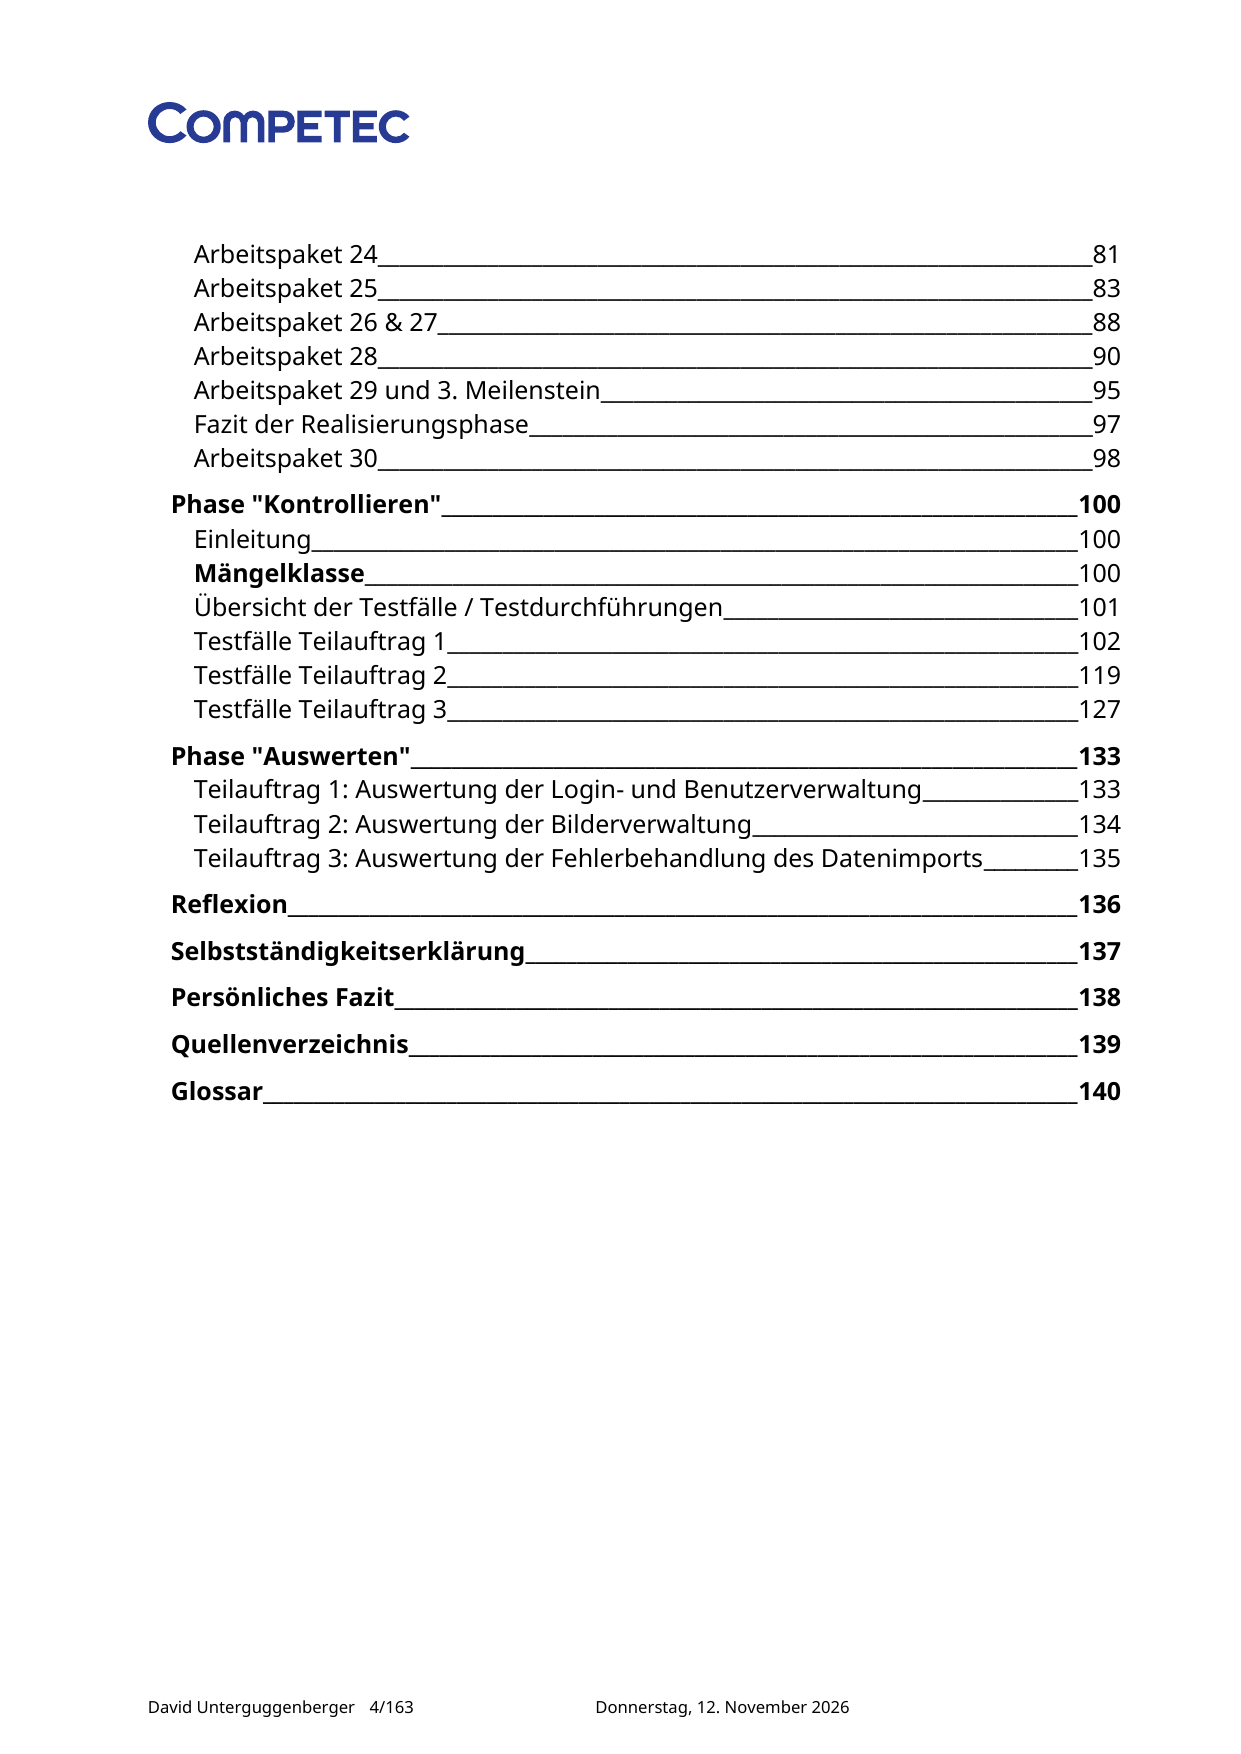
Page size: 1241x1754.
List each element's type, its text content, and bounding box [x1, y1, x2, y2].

text Einleitung 100 [193, 521, 1122, 555]
text Arbeitspaket 25 83 [193, 270, 1122, 304]
text Testfälle Teilauftrag 3 127 [193, 692, 1122, 726]
text Reflexion 136 [171, 887, 1122, 921]
text Glossar 140 [171, 1073, 1122, 1107]
text Quellenverzeichnis 139 [171, 1027, 1122, 1061]
text Teilauftrag 2: Auswertung der Bilderverwaltung 134 [193, 806, 1122, 840]
text Phase "Kontrollieren" 100 [171, 487, 1122, 521]
text Testfälle Teilauftrag 2 119 [193, 657, 1122, 692]
text Übersicht der Testfälle / Testdurchführungen 101 [193, 589, 1122, 623]
text Fazit der Realisierungsphase 97 [193, 407, 1122, 441]
text Teilauftrag 3: Auswertung der Fehlerbehandlung des Datenimports 135 [193, 840, 1122, 874]
text Mängelklasse 100 [193, 555, 1122, 589]
text Arbeitspaket 28 90 [193, 338, 1122, 372]
text Testfälle Teilauftrag 1 102 [193, 623, 1122, 657]
text Arbeitspaket 24 81 [193, 236, 1122, 270]
text Teilauftrag 1: Auswertung der Login- und Benutzerverwaltung 133 [193, 772, 1122, 806]
text Arbeitspaket 26 & 27 88 [193, 304, 1122, 338]
text Arbeitspaket 30 98 [193, 441, 1122, 475]
text Phase "Auswerten" 133 [171, 738, 1122, 772]
text Arbeitspaket 29 und 3. Meilenstein 95 [193, 372, 1122, 407]
text Selbstständigkeitserklärung 137 [171, 933, 1122, 967]
text Persönliches Fazit 138 [171, 980, 1122, 1014]
